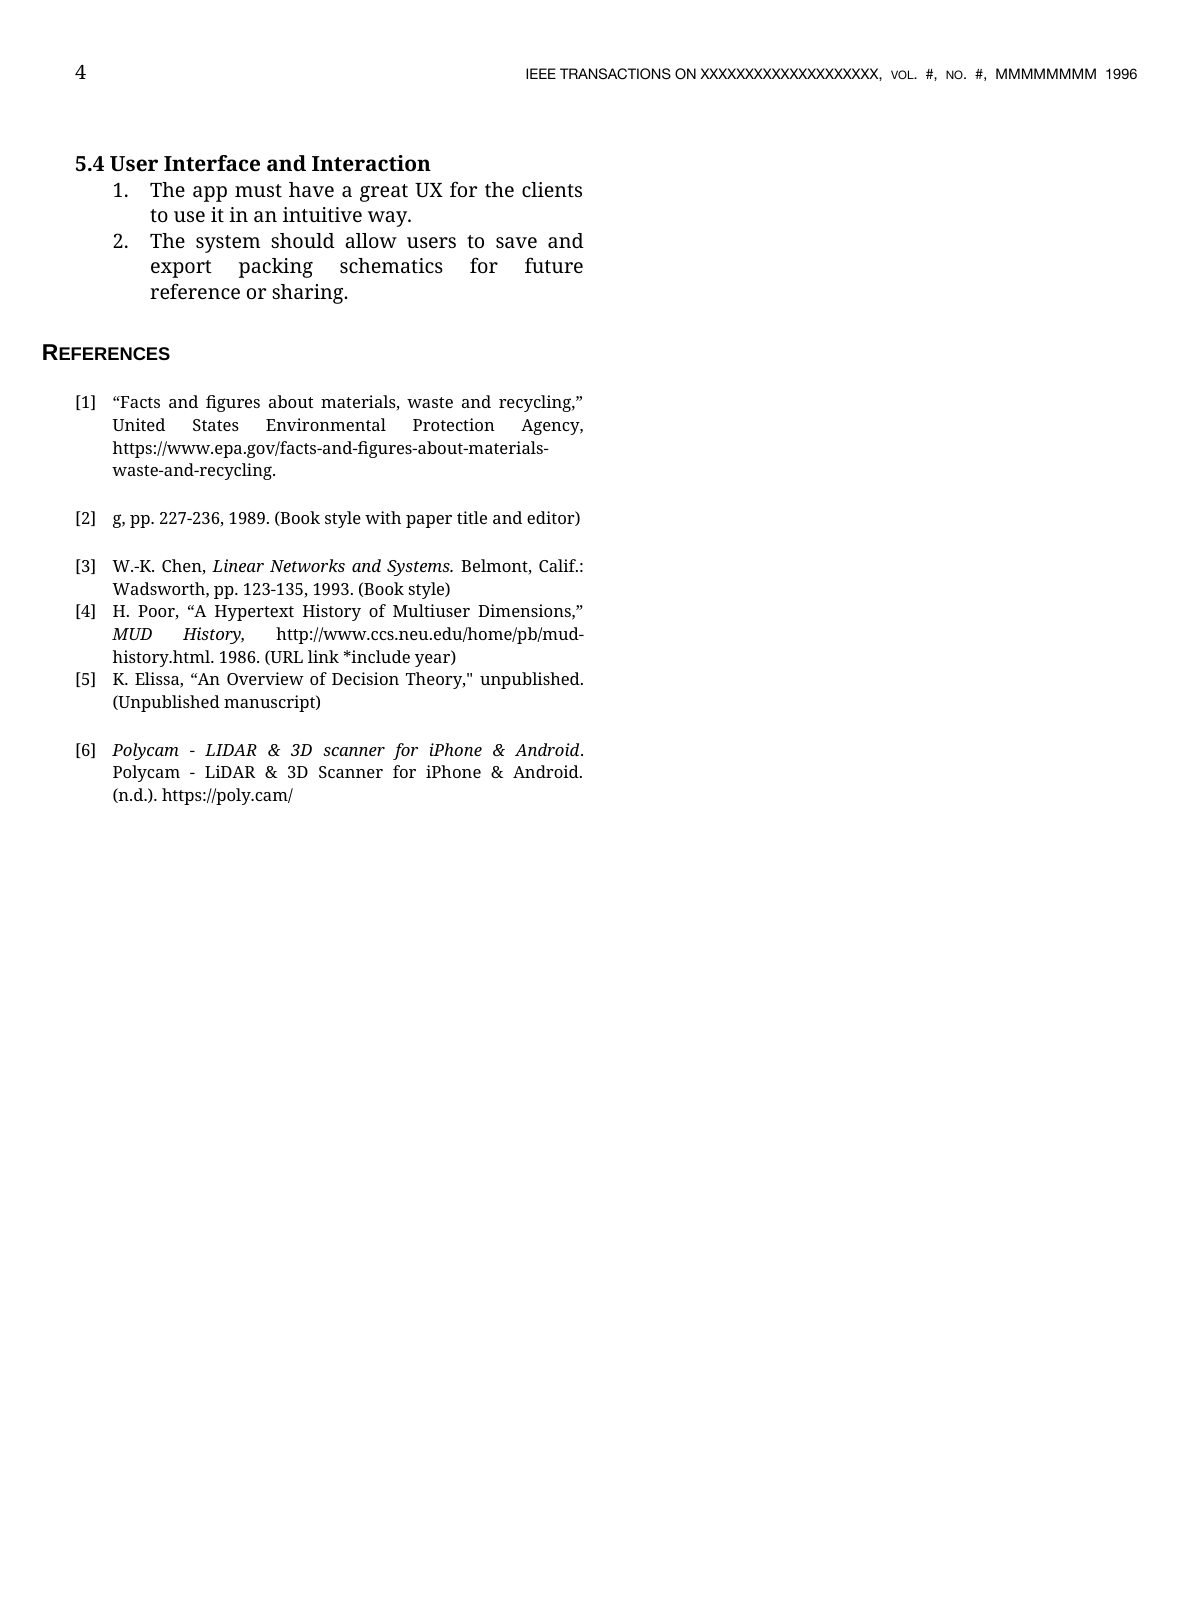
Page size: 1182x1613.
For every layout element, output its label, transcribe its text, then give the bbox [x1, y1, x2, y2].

list The app must have a great UX for the clients to use it in an intuitive way. [112, 177, 584, 228]
text 5.4 User Interface and Interaction [75, 150, 584, 177]
list “Facts and figures about materials, waste and recycling,” United States Environmental Protection Agency, https://www.epa.gov/facts-and-figures-about-materials-waste-and-recycling. [75, 391, 584, 482]
list W.-K. Chen, Linear Networks and Systems. Belmont, Calif.: Wadsworth, pp. 123-135, 1993. (Book style) [75, 554, 584, 600]
list Polycam - LIDAR & 3D scanner for iPhone & Android. Polycam - LiDAR & 3D Scanner for iPhone & Android. (n.d.). https://poly.cam/ [75, 738, 584, 807]
subtitle References [42, 339, 584, 366]
list The system should allow users to save and export packing schematics for future reference or sharing. [112, 228, 584, 306]
list K. Elissa, “An Overview of Decision Theory," unpublished. (Unpublished manuscript) [75, 668, 584, 713]
list g, pp. 227-236, 1989. (Book style with paper title and editor) [75, 507, 584, 529]
list H. Poor, “A Hypertext History of Multiuser Dimensions,” MUD History, http://www.ccs.neu.edu/home/pb/mud-history.html. 1986. (URL link *include year) [75, 600, 584, 668]
